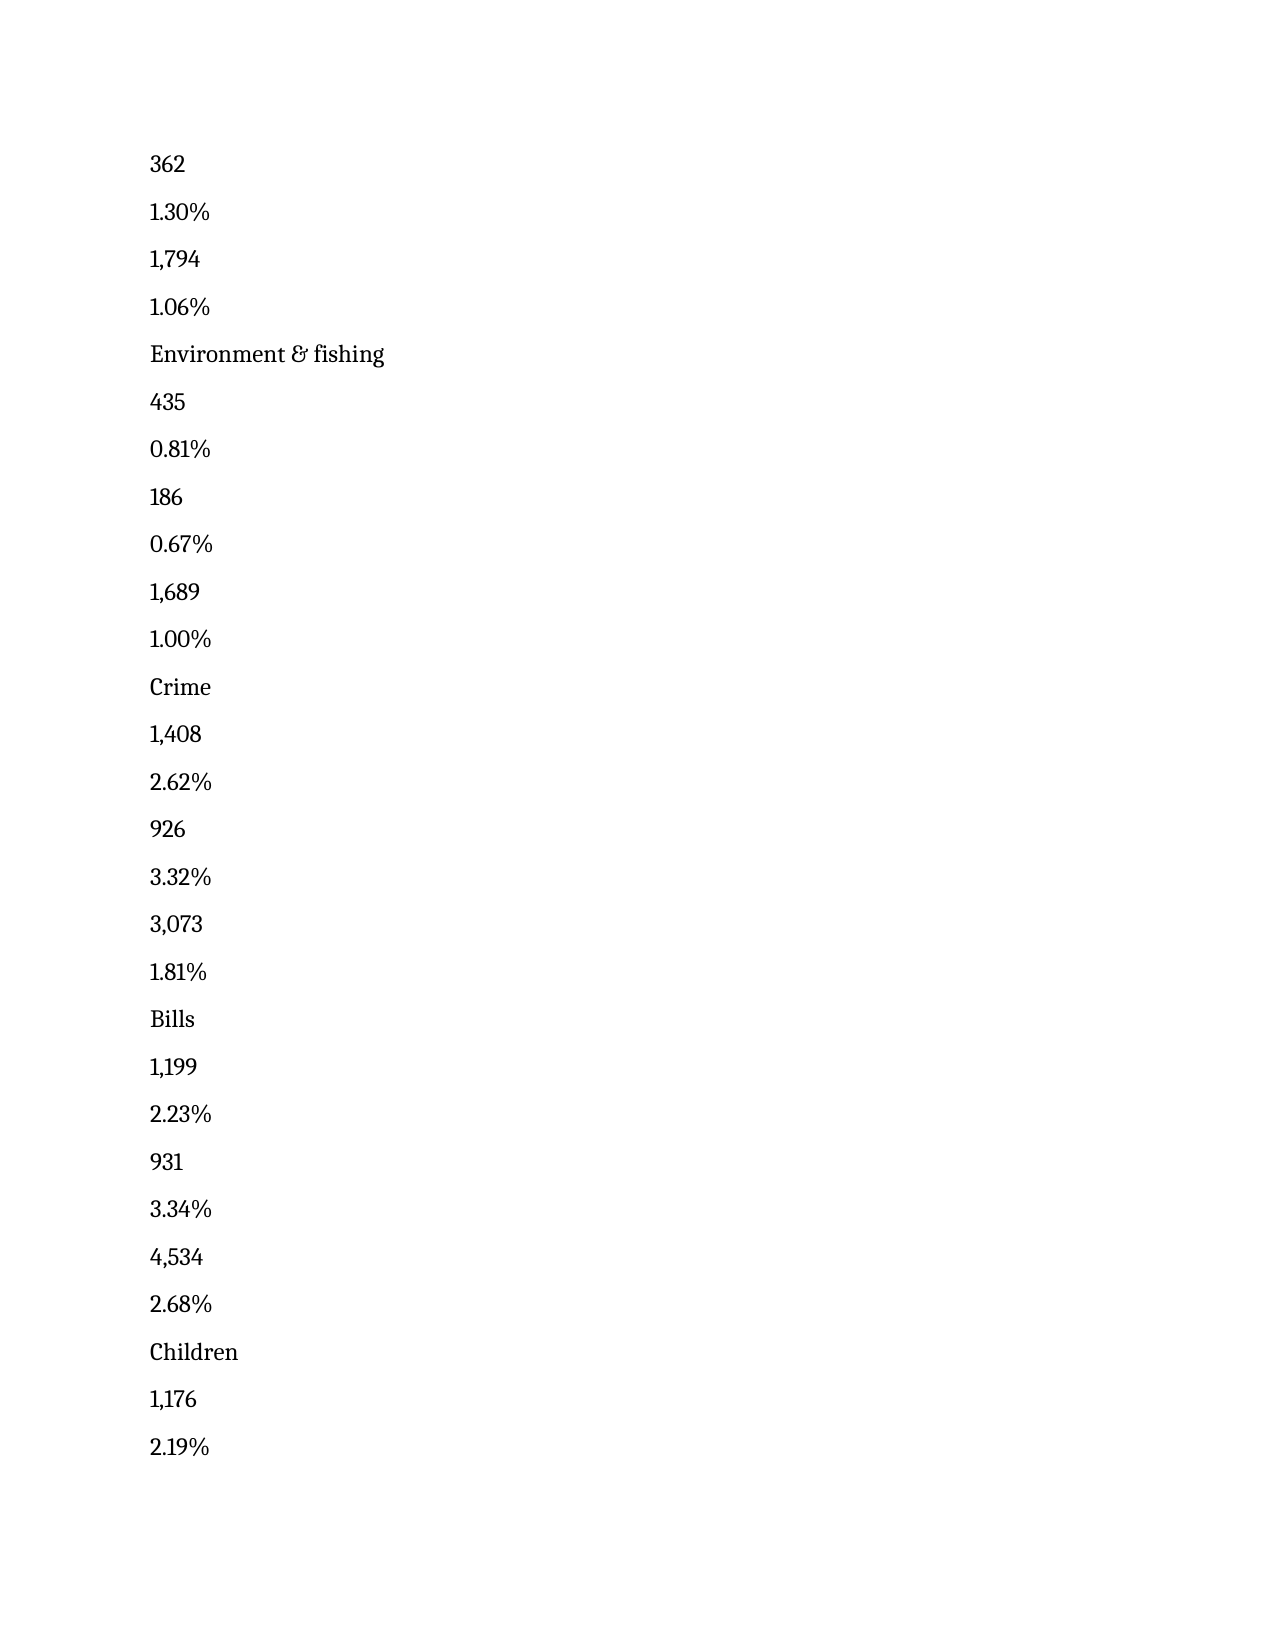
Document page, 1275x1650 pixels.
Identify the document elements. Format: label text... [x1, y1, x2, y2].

text 3.34% [150, 1195, 1125, 1224]
text 1.00% [150, 625, 1125, 654]
text 1,689 [150, 577, 1125, 606]
text 435 [150, 387, 1125, 416]
text 0.67% [150, 530, 1125, 559]
text 926 [150, 815, 1125, 844]
text 362 [150, 150, 1125, 179]
text 0.81% [150, 435, 1125, 464]
text 931 [150, 1147, 1125, 1176]
text 3,073 [150, 910, 1125, 939]
text 186 [150, 482, 1125, 511]
text 1.30% [150, 197, 1125, 226]
text 1.06% [150, 292, 1125, 321]
text 1,176 [150, 1385, 1125, 1414]
text Children [150, 1337, 1125, 1366]
text Crime [150, 672, 1125, 701]
text 2.19% [150, 1432, 1125, 1461]
text 1.81% [150, 957, 1125, 986]
text Environment & fishing [150, 340, 1125, 369]
text 1,408 [150, 720, 1125, 749]
text 3.32% [150, 862, 1125, 891]
text 2.23% [150, 1100, 1125, 1129]
text 2.62% [150, 767, 1125, 796]
text 4,534 [150, 1242, 1125, 1271]
text Bills [150, 1005, 1125, 1034]
text 1,794 [150, 245, 1125, 274]
text 1,199 [150, 1052, 1125, 1081]
text 2.68% [150, 1290, 1125, 1319]
